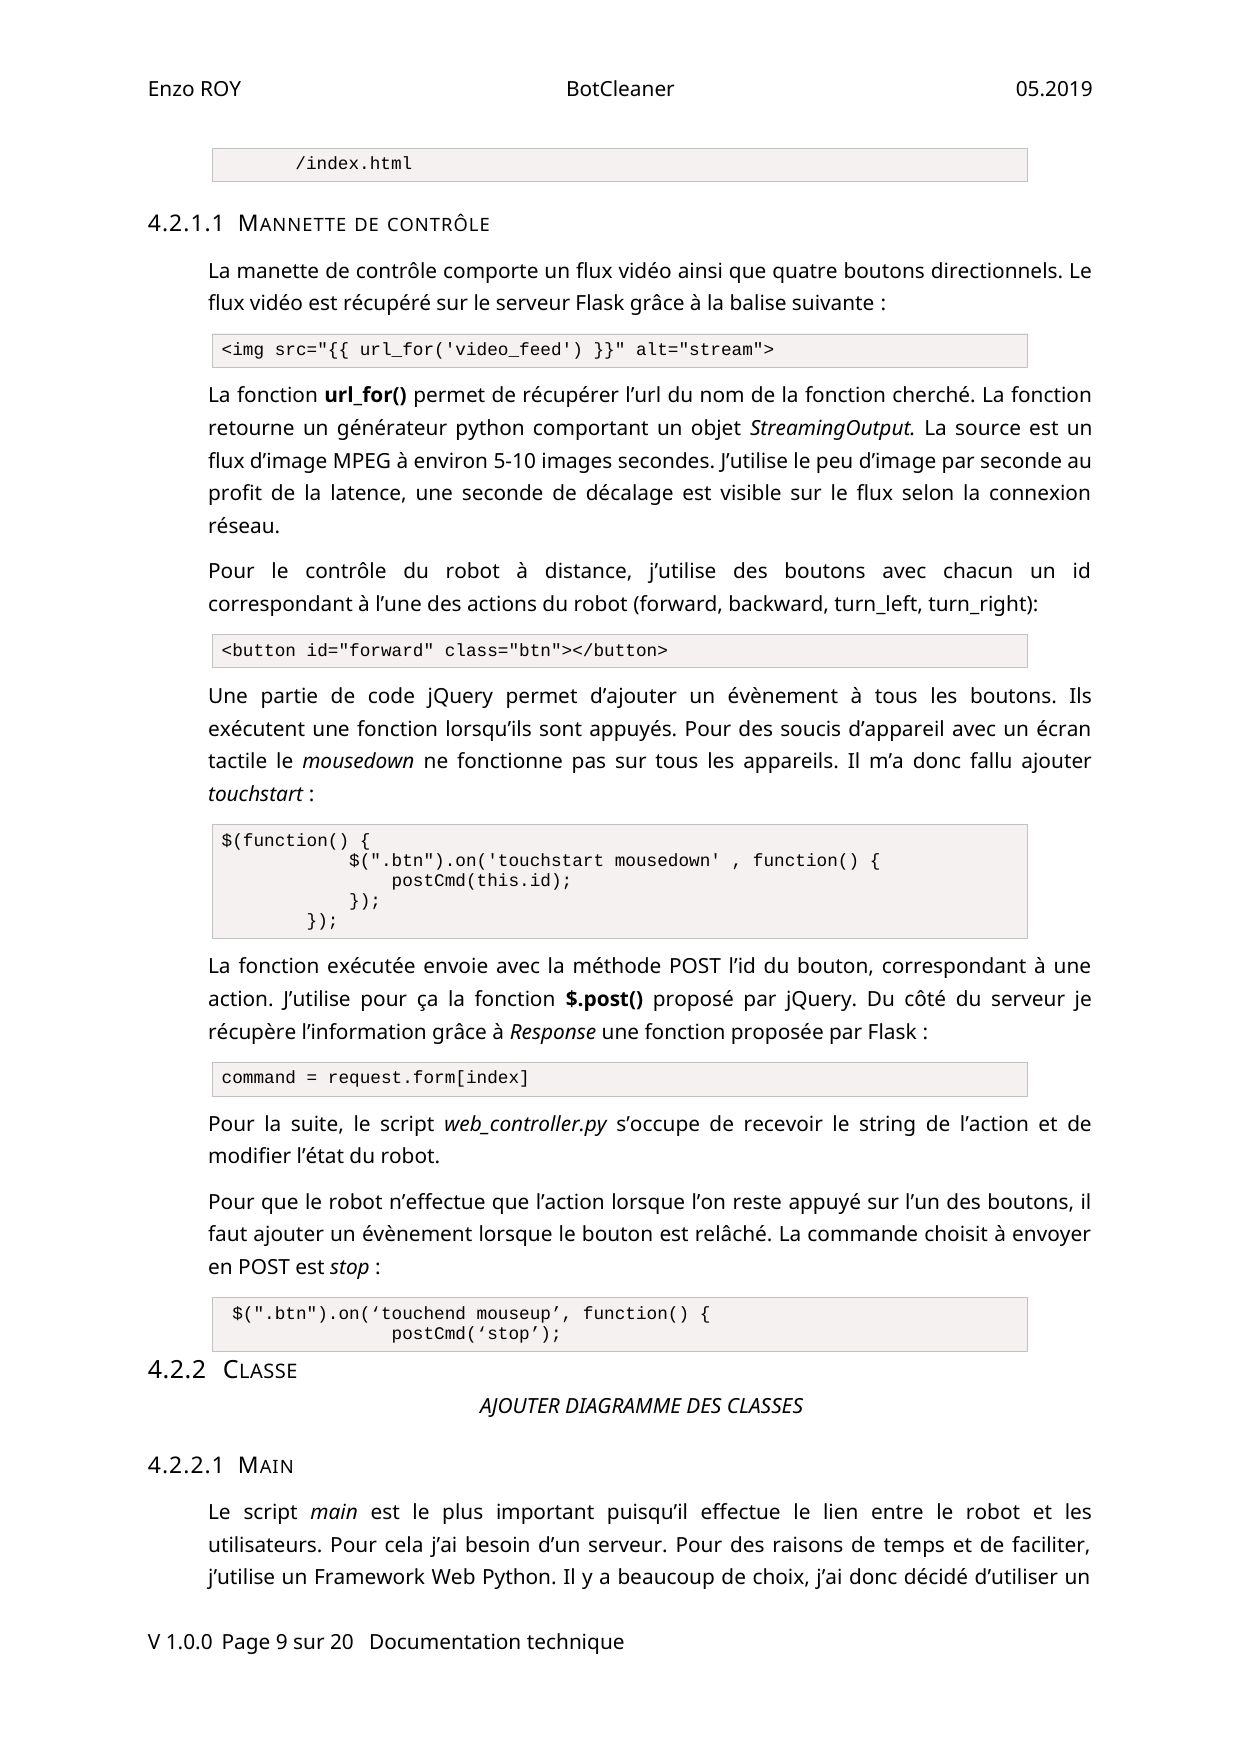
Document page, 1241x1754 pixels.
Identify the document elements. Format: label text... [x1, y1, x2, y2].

subtitle Mannette de contrôle [148, 207, 1093, 238]
text postCmd(‘stop’); [213, 1317, 1027, 1351]
text La fonction exécutée envoie avec la méthode POST l’id du bouton, correspondant à une action. J’utilise pour ça la fonction $.post() proposé par jQuery. Du côté du serveur je récupère l’information grâce à Response une fonction proposée par Flask : [208, 952, 1093, 1045]
text La manette de contrôle comporte un flux vidéo ainsi que quatre boutons directionnels. Le flux vidéo est récupéré sur le serveur Flask grâce à la balise suivante : [208, 256, 1093, 317]
text command = request.form[index] [213, 1063, 1027, 1096]
subtitle Classe [148, 1352, 1093, 1386]
text }); [213, 904, 1027, 938]
subtitle Main [148, 1449, 1093, 1480]
text $(".btn").on('touchstart mousedown' , function() { [213, 844, 1027, 864]
text postCmd(this.id); [213, 864, 1027, 884]
text }); [213, 884, 1027, 904]
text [208, 1497, 1093, 1591]
text AJOUTER DIAGRAMME DES CLASSES [192, 1391, 1093, 1419]
text <img src="{{ url_for('video_feed') }}" alt="stream"> [213, 335, 1027, 367]
text <button id="forward" class="btn"></button> [213, 635, 1027, 667]
text $(function() { [213, 825, 1027, 844]
text /index.html [213, 149, 1027, 181]
text $(".btn").on(‘touchend mouseup’, function() { [213, 1298, 1027, 1317]
text Pour la suite, le script web_controller.py s’occupe de recevoir le string de l’action et de modifier l’état du robot. [208, 1109, 1093, 1170]
text Pour le contrôle du robot à distance, j’utilise des boutons avec chacun un id correspondant à l’une des actions du robot (forward, backward, turn_left, turn_right): [208, 556, 1093, 617]
text Pour que le robot n’effectue que l’action lorsque l’on reste appuyé sur l’un des boutons, il faut ajouter un évènement lorsque le bouton est relâché. La commande choisit à envoyer en POST est stop : [208, 1187, 1093, 1280]
text Une partie de code jQuery permet d’ajouter un évènement à tous les boutons. Ils exécutent une fonction lorsqu’ils sont appuyés. Pour des soucis d’appareil avec un écran tactile le mousedown ne fonctionne pas sur tous les appareils. Il m’a donc fallu ajouter touchstart : [208, 681, 1093, 807]
text La fonction url_for() permet de récupérer l’url du nom de la fonction cherché. La fonction retourne un générateur python comportant un objet StreamingOutput. La source est un flux d’image MPEG à environ 5-10 images secondes. J’utilise le peu d’image par seconde au profit de la latence, une seconde de décalage est visible sur le flux selon la connexion réseau. [208, 381, 1093, 539]
